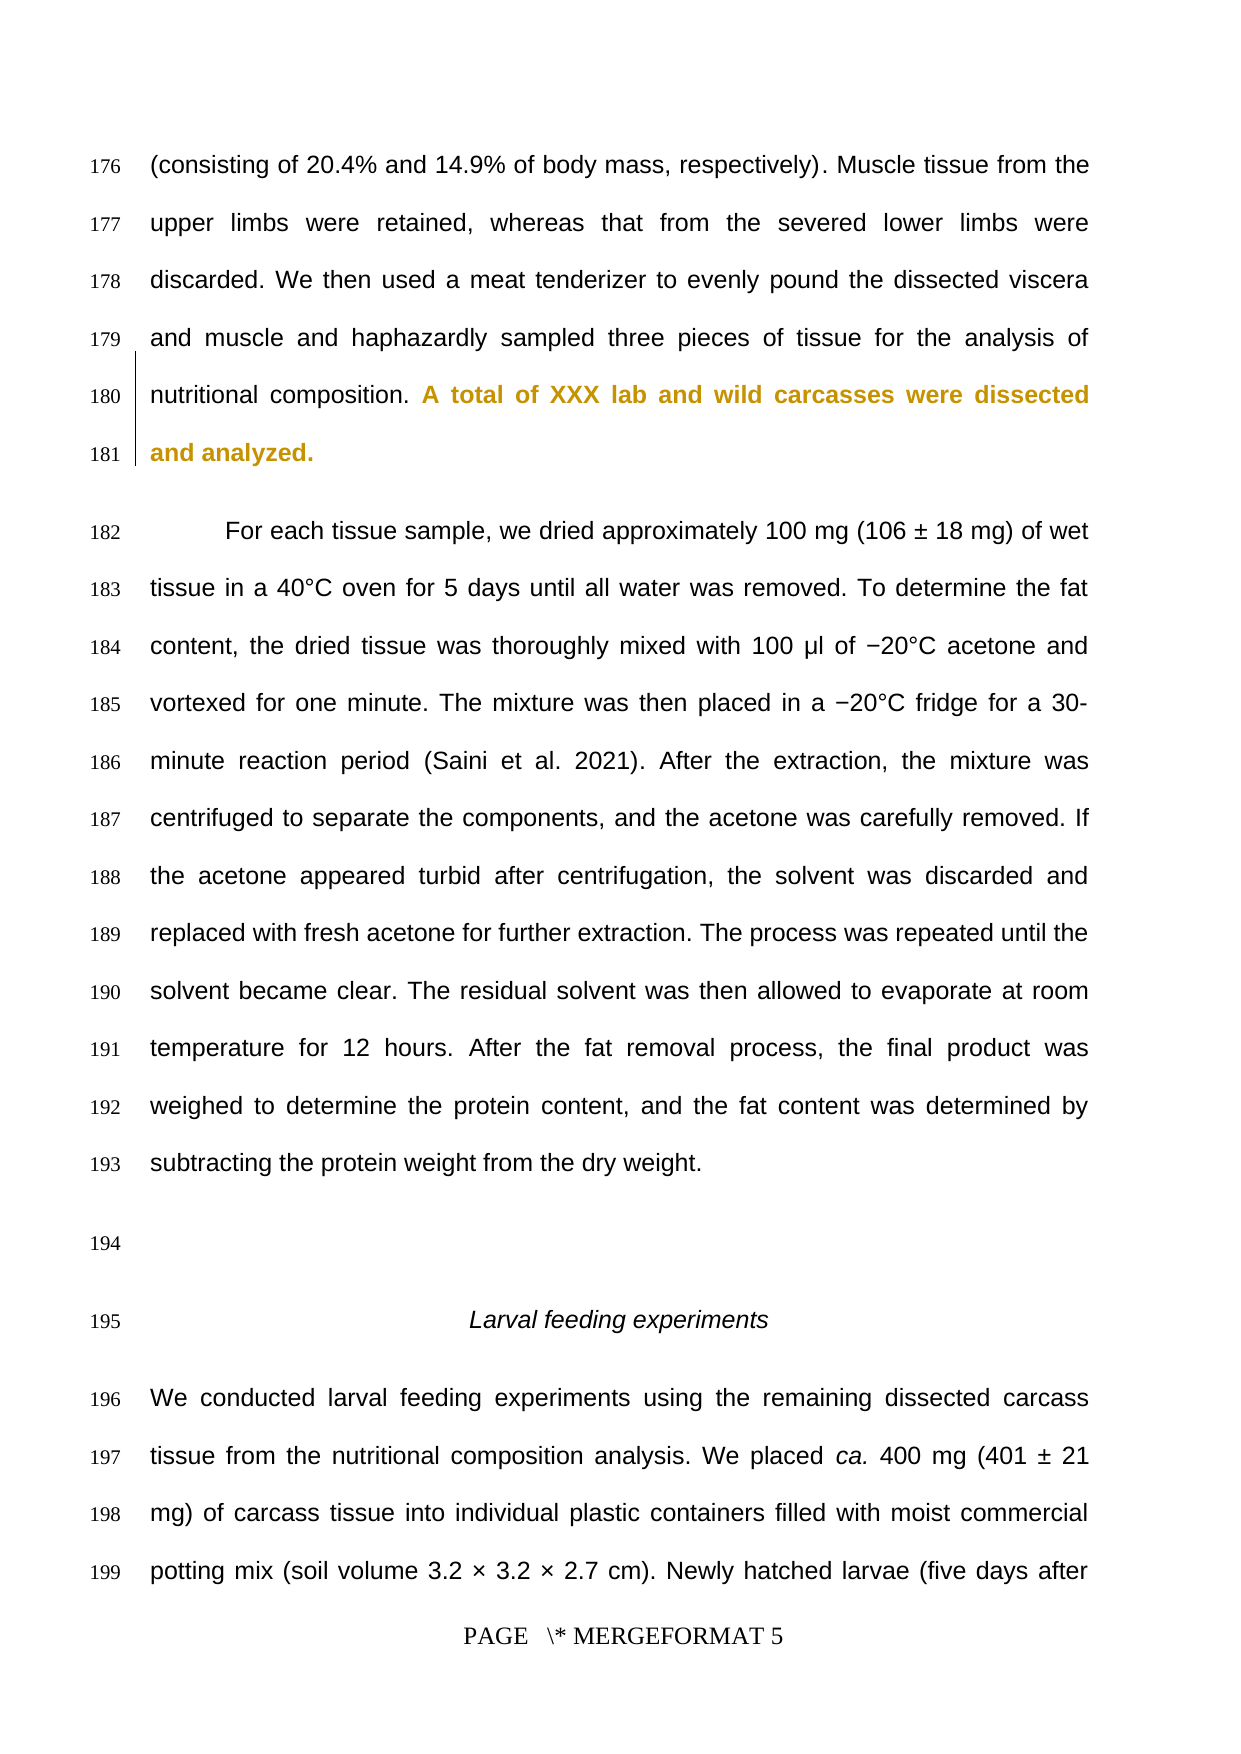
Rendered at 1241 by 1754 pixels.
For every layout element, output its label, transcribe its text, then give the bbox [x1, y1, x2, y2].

text Larval feeding experiments [150, 1305, 1090, 1334]
text For each tissue sample, we dried approximately 100 mg (106 ± 18 mg) of wet tissue in a 40°C oven for 5 days until all water was removed. To determine the fat content, the dried tissue was thoroughly mixed with 100 μl of −20°C acetone and vortexed for one minute. The mixture was then placed in a −20°C fridge for a 30-minute reaction period (Saini et al. 2021). After the extraction, the mixture was centrifuged to separate the components, and the acetone was carefully removed. If the acetone appeared turbid after centrifugation, the solvent was discarded and replaced with fresh acetone for further extraction. The process was repeated until the solvent became clear. The residual solvent was then allowed to evaporate at room temperature for 12 hours. After the fat removal process, the final product was weighed to determine the protein content, and the fat content was determined by subtracting the protein weight from the dry weight. [150, 516, 1090, 1177]
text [150, 150, 1090, 466]
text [150, 1383, 1090, 1584]
